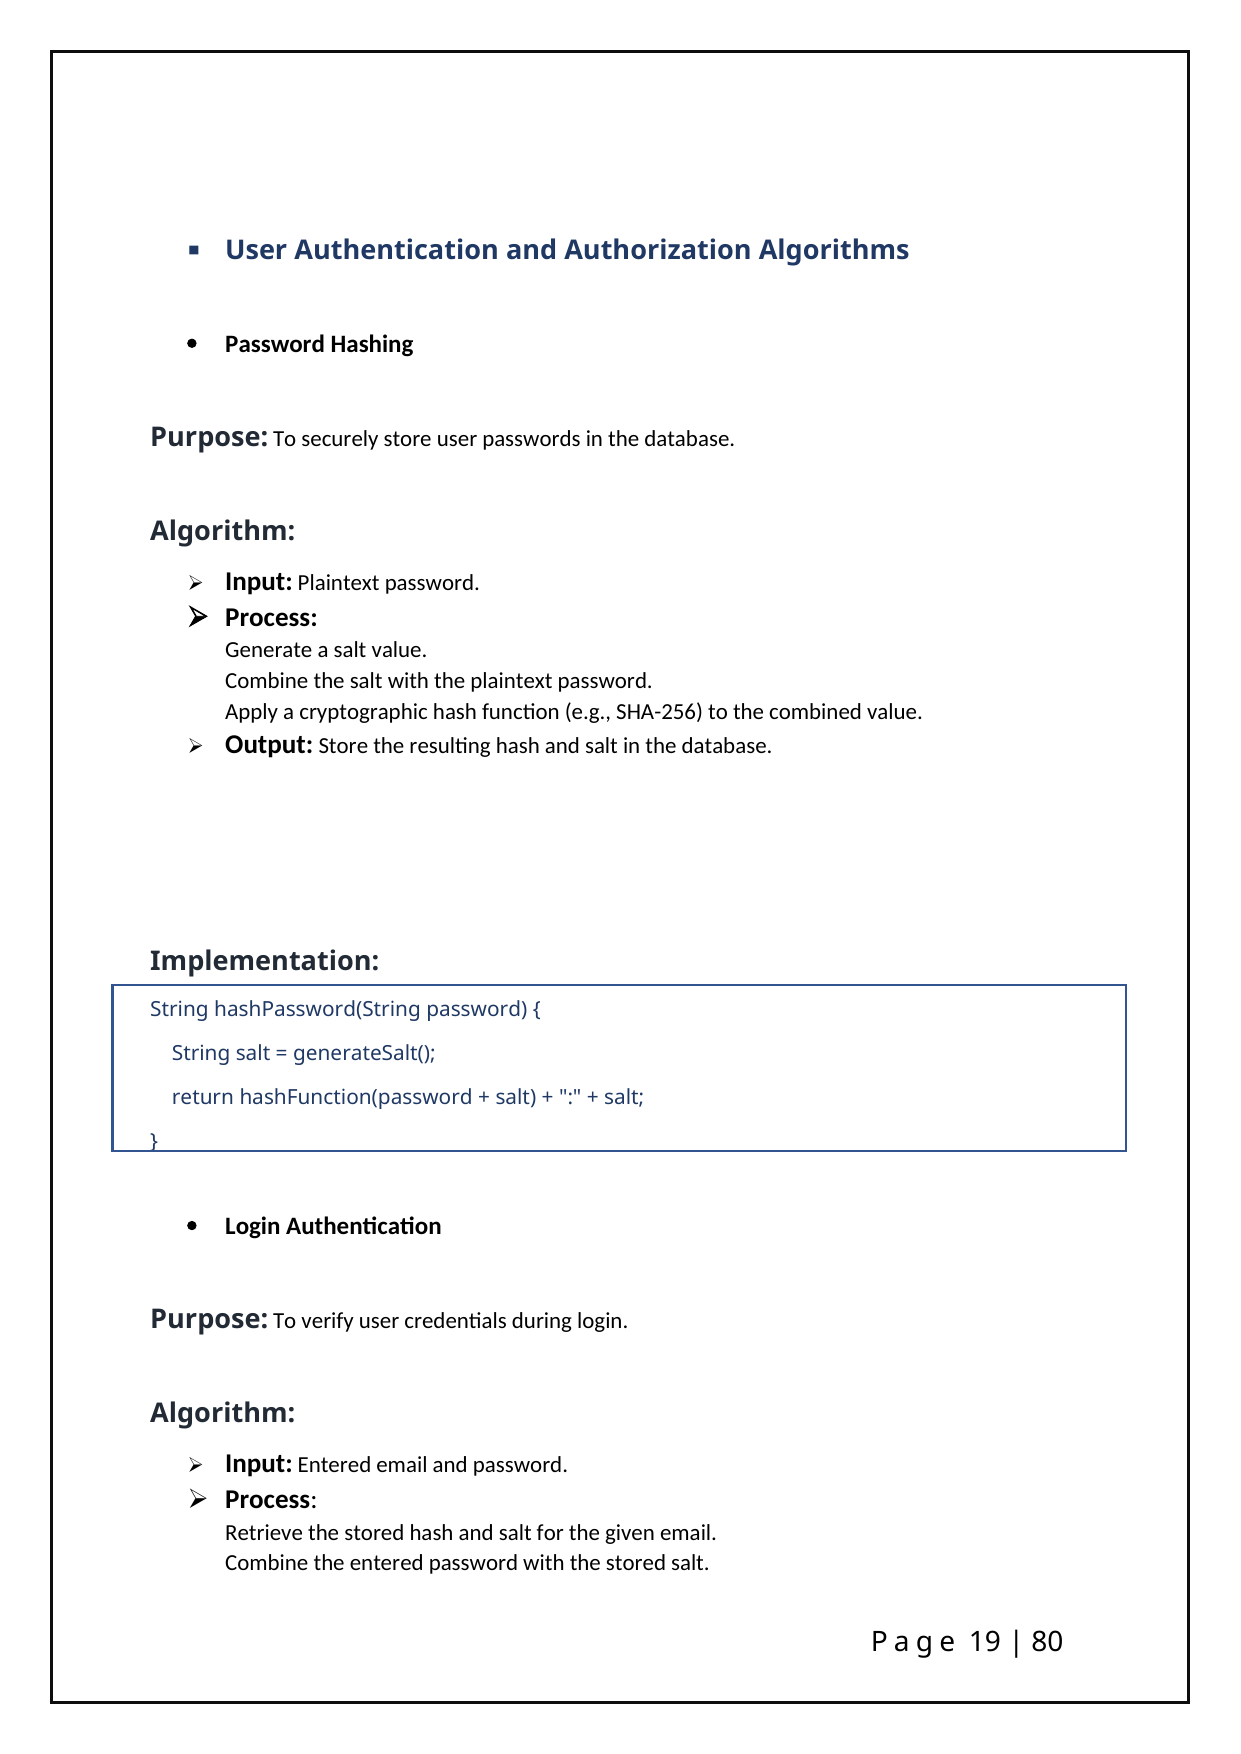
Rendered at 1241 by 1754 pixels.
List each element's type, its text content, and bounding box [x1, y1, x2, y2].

text Implementation: [150, 942, 1090, 978]
list Combine the entered password with the stored salt. [225, 1548, 1090, 1576]
list Retrieve the stored hash and salt for the given email. [225, 1518, 1090, 1546]
list Login Authentication [187, 1210, 1090, 1241]
text return hashFunction(password + salt) + ":" + salt; [150, 1082, 1090, 1111]
text } [150, 1126, 1090, 1150]
list User Authentication and Authorization Algorithms [187, 231, 1090, 268]
text Purpose: To securely store user passwords in the database. [150, 418, 1090, 454]
text String hashPassword(String password) { [150, 994, 1090, 1023]
list Apply a cryptographic hash function (e.g., SHA-256) to the combined value. [225, 697, 1090, 725]
list Input: Plaintext password. [187, 564, 1090, 597]
list Combine the salt with the plaintext password. [225, 666, 1090, 694]
list Process: [187, 1482, 1090, 1515]
list Input: Entered email and password. [187, 1446, 1090, 1479]
list Process: [187, 600, 1090, 633]
list Password Hashing [187, 328, 1090, 358]
text String salt = generateSalt(); [150, 1038, 1090, 1067]
list Output: Store the resulting hash and salt in the database. [187, 728, 1090, 761]
list Generate a salt value. [225, 635, 1090, 663]
text Purpose: To verify user credentials during login. [150, 1300, 1090, 1337]
text Algorithm: [150, 511, 1090, 548]
text Algorithm: [150, 1393, 1090, 1430]
